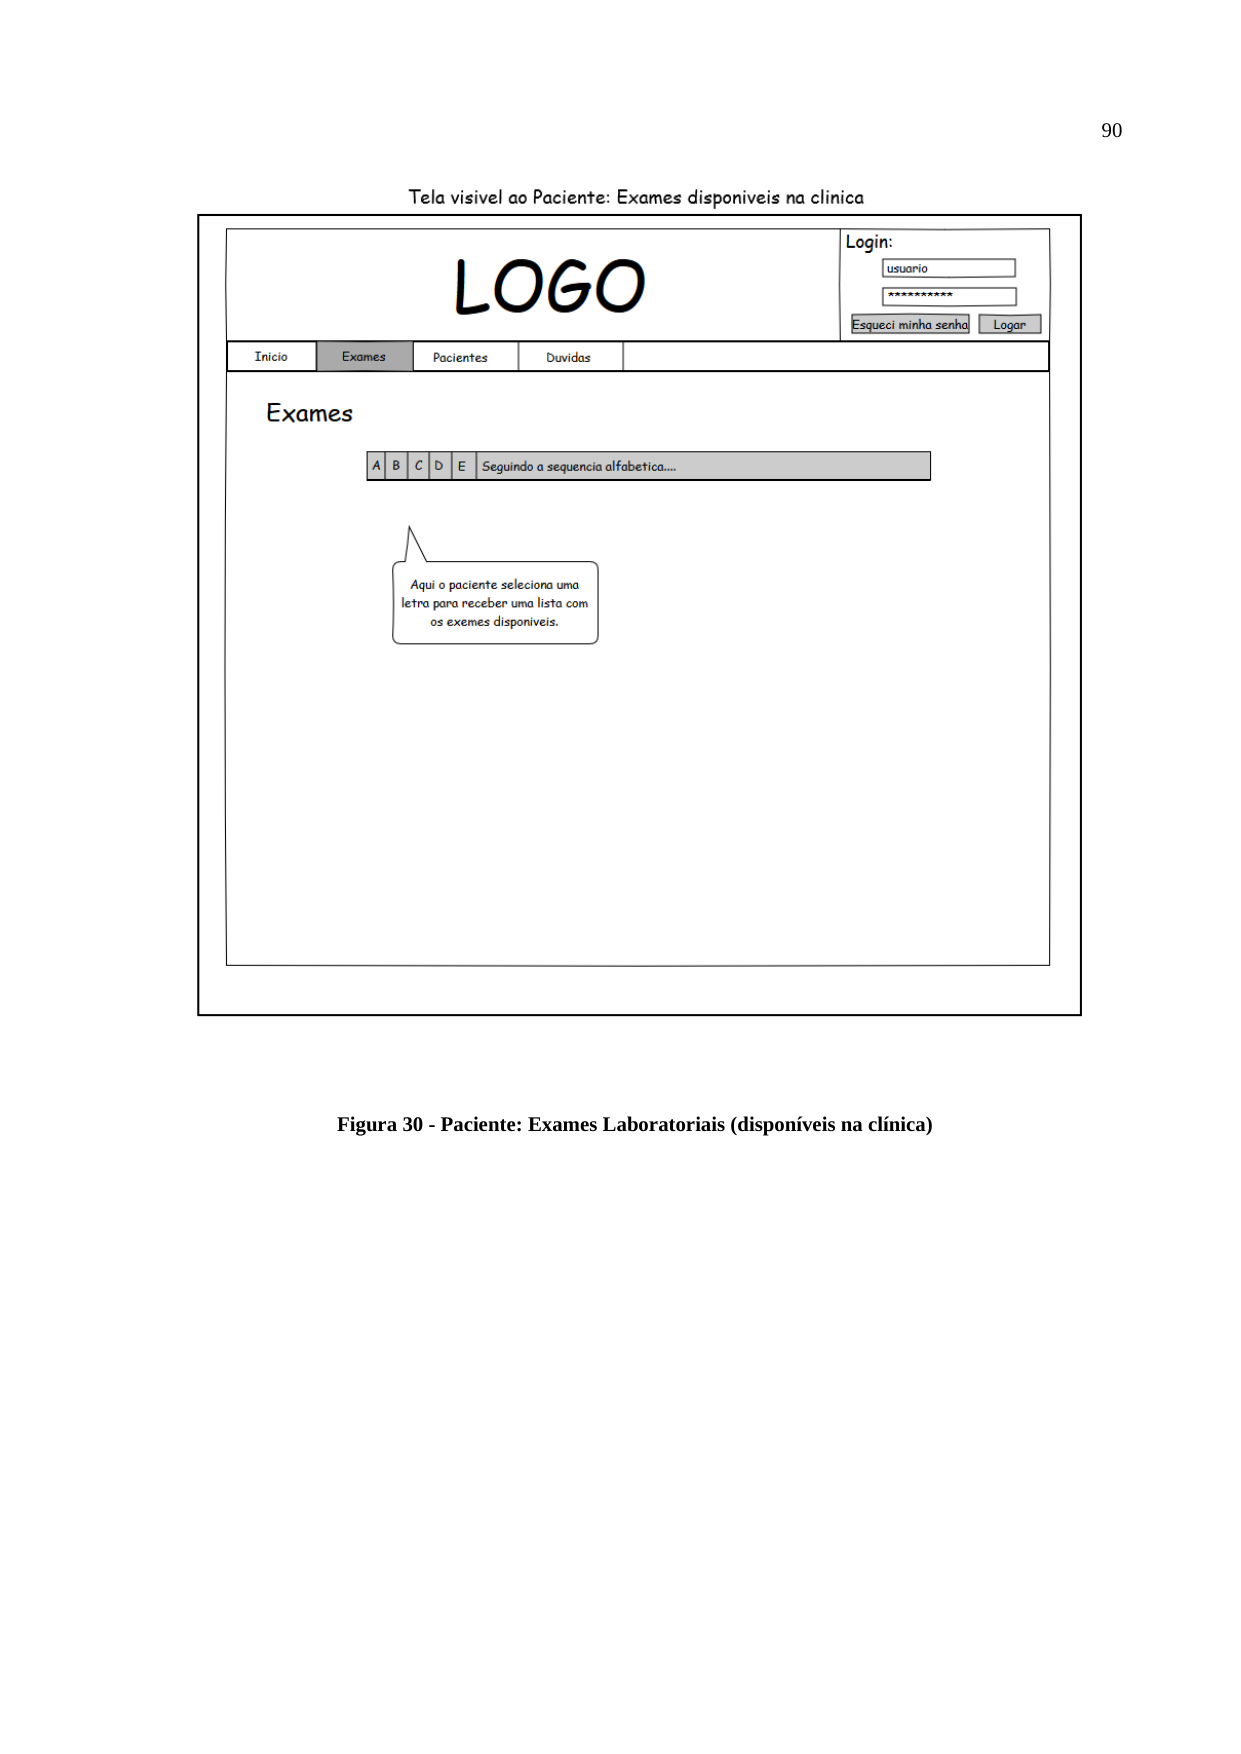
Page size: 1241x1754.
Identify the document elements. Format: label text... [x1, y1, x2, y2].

picture [148, 177, 1122, 1085]
text Figura 15 - Paciente: Exames Laboratoriais (disponíveis na clínica) [148, 1112, 1122, 1136]
